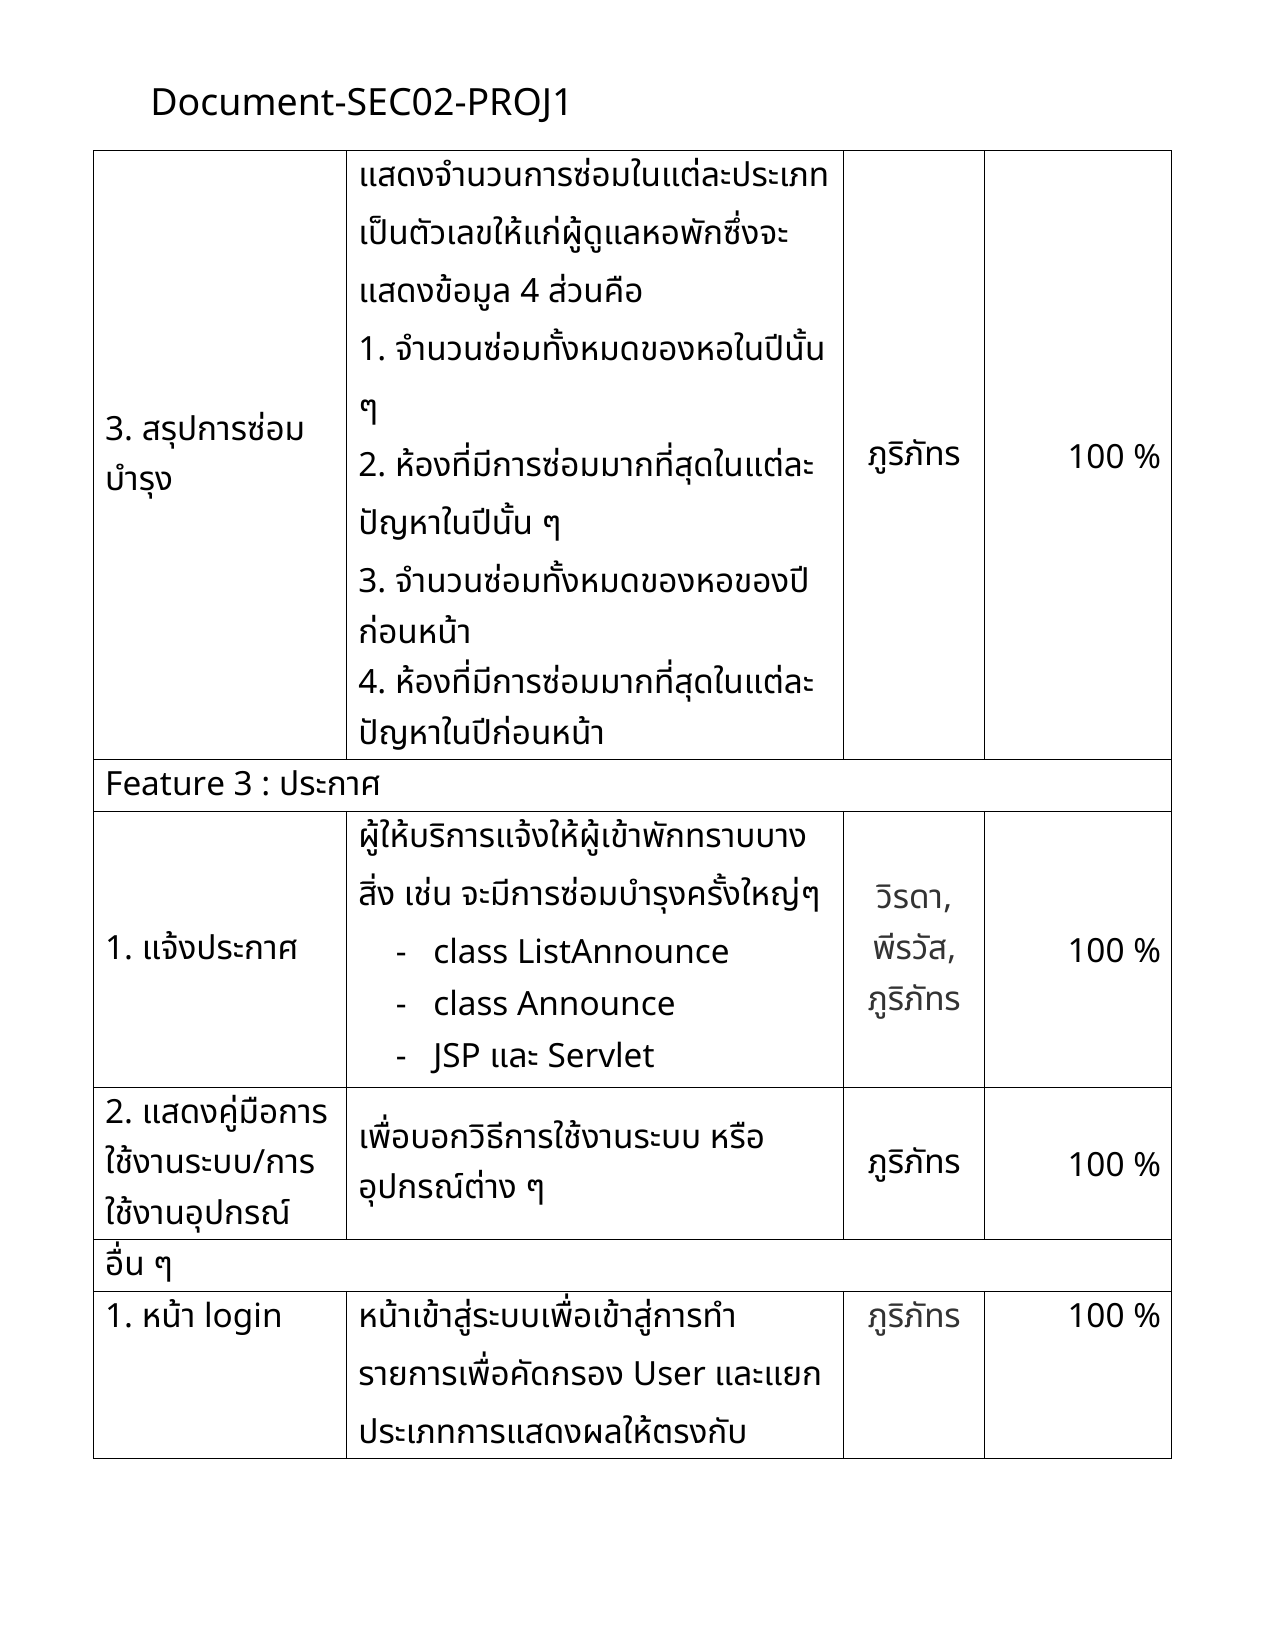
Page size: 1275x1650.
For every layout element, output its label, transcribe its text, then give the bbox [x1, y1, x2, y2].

table_cell 3. สรุปการซ่อมบำรุง [94, 151, 346, 759]
table_cell 100 % [985, 812, 1171, 1087]
table_cell วิรดา, พีรวัส, ภูริภัทร [844, 812, 984, 1087]
table_cell 1. แจ้งประกาศ [94, 812, 346, 1087]
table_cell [347, 1292, 843, 1458]
table_cell 2. แสดงคู่มือการใช้งานระบบ/การใช้งานอุปกรณ์ [94, 1088, 346, 1239]
table_cell ภูริภัทร [844, 1292, 984, 1458]
table_cell 100 % [985, 151, 1171, 759]
table_cell Feature 3 : ประกาศ [94, 760, 1171, 811]
table_cell เพื่อบอกวิธีการใช้งานระบบ หรืออุปกรณ์ต่าง ๆ [347, 1088, 843, 1239]
table_cell 1. หน้า login [94, 1292, 346, 1458]
table_cell อื่น ๆ [94, 1240, 1171, 1291]
table_cell 100 % [985, 1292, 1171, 1458]
table_cell แสดงจำนวนการซ่อมในแต่ละประเภทเป็นตัวเลขให้แก่ผู้ดูแลหอพักซึ่งจะแสดงข้อมูล 4 ส่วนคือ 1. จำนวนซ่อมทั้งหมดของหอในปีนั้น ๆ 2. ห้องที่มีการซ่อมมากที่สุดในแต่ละปัญหาในปีนั้น ๆ 3. จำนวนซ่อมทั้งหมดของหอของปีก่อนหน้า 4. ห้องที่มีการซ่อมมากที่สุดในแต่ละปัญหาในปีก่อนหน้า [347, 151, 843, 759]
table_cell ภูริภัทร [844, 1088, 984, 1239]
table_cell ผู้ให้บริการแจ้งให้ผู้เข้าพักทราบบางสิ่ง เช่น จะมีการซ่อมบำรุงครั้งใหญ่ๆ class ListAnnounce class Announce JSP และ Servlet [347, 812, 843, 1087]
table_cell 100 % [985, 1088, 1171, 1239]
table_cell ภูริภัทร [844, 151, 984, 759]
